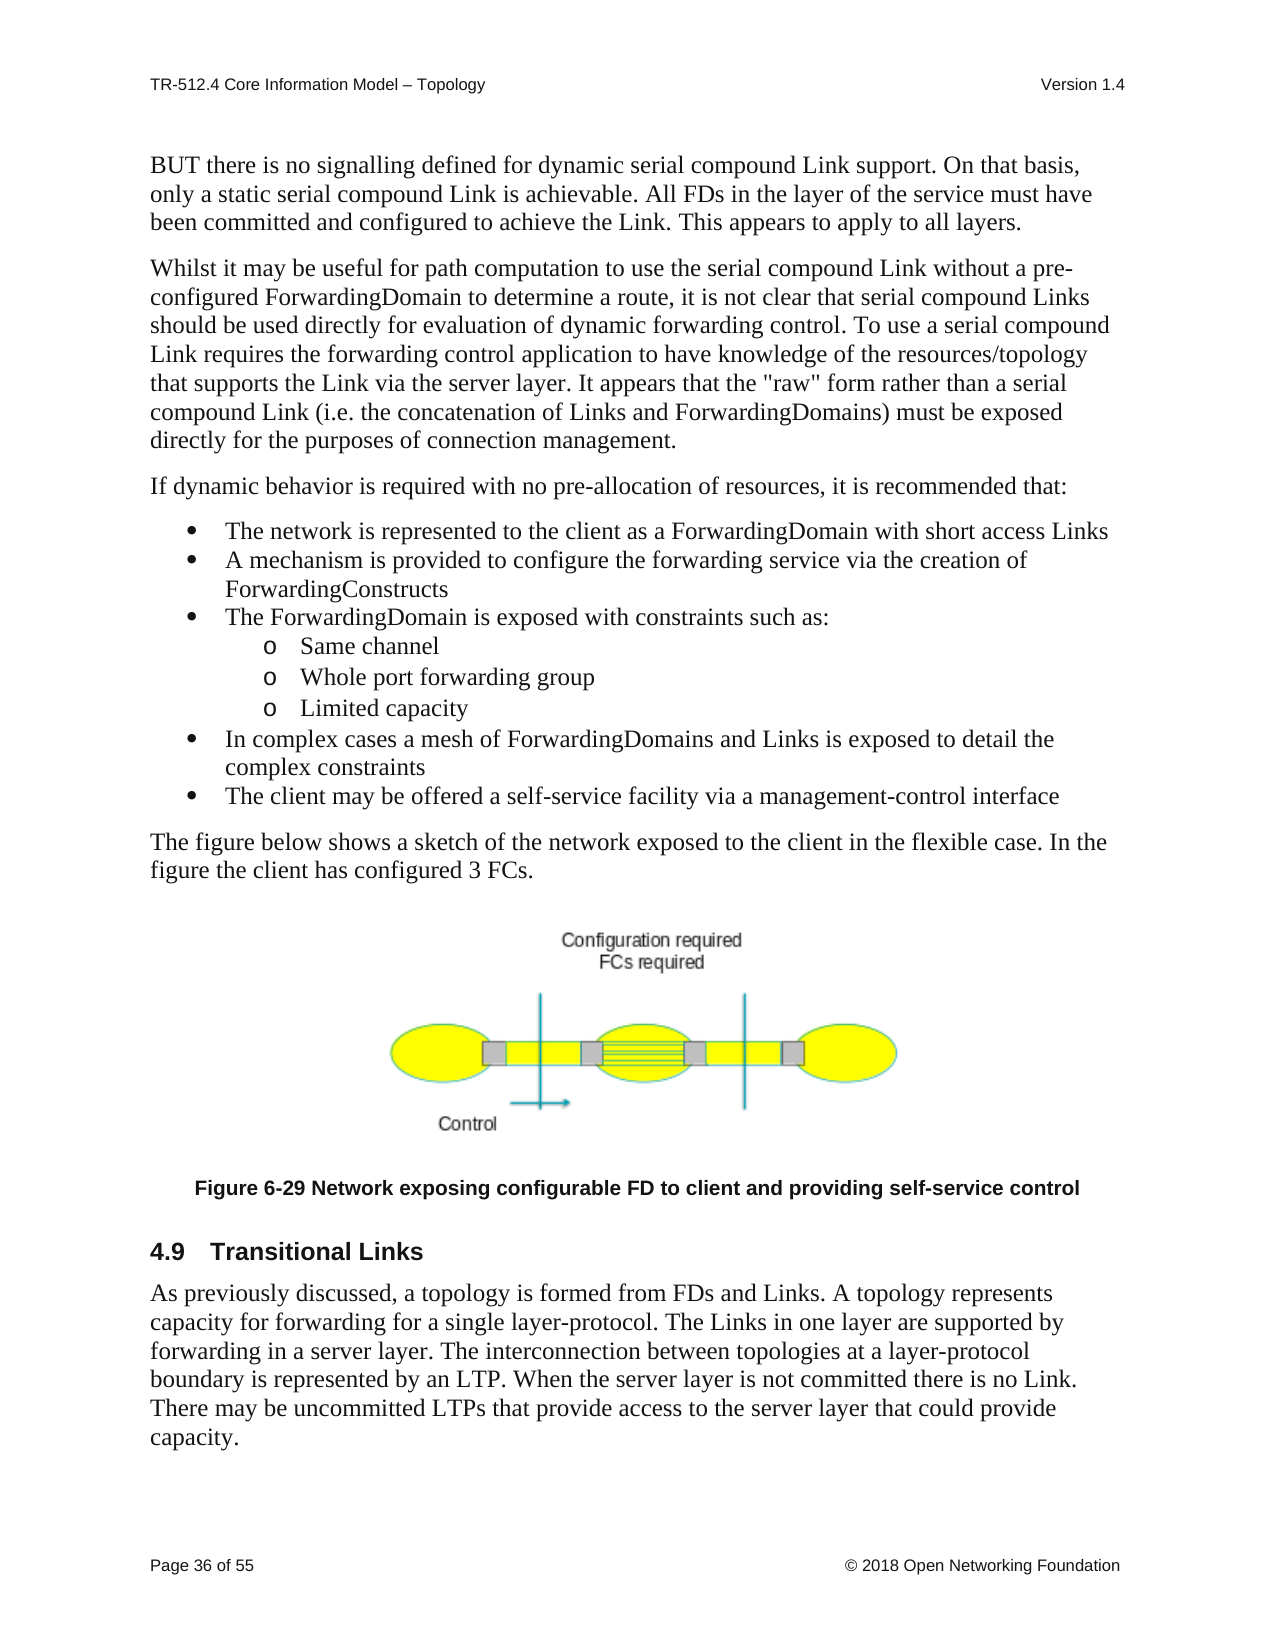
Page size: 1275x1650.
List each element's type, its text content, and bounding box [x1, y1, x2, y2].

text As previously discussed, a topology is formed from FDs and Links. A topology represents capacity for forwarding for a single layer-protocol. The Links in one layer are supported by forwarding in a server layer. The interconnection between topologies at a layer-protocol boundary is represented by an LTP. When the server layer is not committed there is no Link. There may be uncommitted LTPs that provide access to the server layer that could provide capacity. [150, 1278, 1125, 1451]
subtitle Transitional Links [150, 1237, 1125, 1266]
list The ForwardingDomain is exposed with constraints such as: [187, 602, 1125, 631]
text The figure below shows a sketch of the network exposed to the client in the flexible case. In the figure the client has configured 3 FCs. [150, 827, 1125, 884]
list Same channel [262, 631, 1125, 662]
list The network is represented to the client as a ForwardingDomain with short access Links [187, 516, 1125, 545]
text Whilst it may be useful for path computation to use the serial compound Link without a pre-configured ForwardingDomain to determine a route, it is not clear that serial compound Links should be used directly for evaluation of dynamic forwarding control. To use a serial compound Link requires the forwarding control application to have knowledge of the resources/topology that supports the Link via the server layer. It appears that the "raw" form rather than a serial compound Link (i.e. the concatenation of Links and ForwardingDomains) must be exposed directly for the purposes of connection management. [150, 253, 1125, 454]
list Limited capacity [262, 693, 1125, 724]
text If dynamic behavior is required with no pre-allocation of resources, it is recommended that: [150, 471, 1125, 499]
list Whole port forwarding group [262, 662, 1125, 693]
text BUT there is no signalling defined for dynamic serial compound Link support. On that basis, only a static serial compound Link is achievable. All FDs in the layer of the service must have been committed and configured to achieve the Link. This appears to apply to all layers. [150, 150, 1125, 236]
list In complex cases a mesh of ForwardingDomains and Links is exposed to detail the complex constraints [187, 724, 1125, 781]
list A mechanism is provided to configure the forwarding service via the creation of ForwardingConstructs [187, 545, 1125, 602]
list The client may be offered a self-service facility via a management-control interface [187, 781, 1125, 810]
